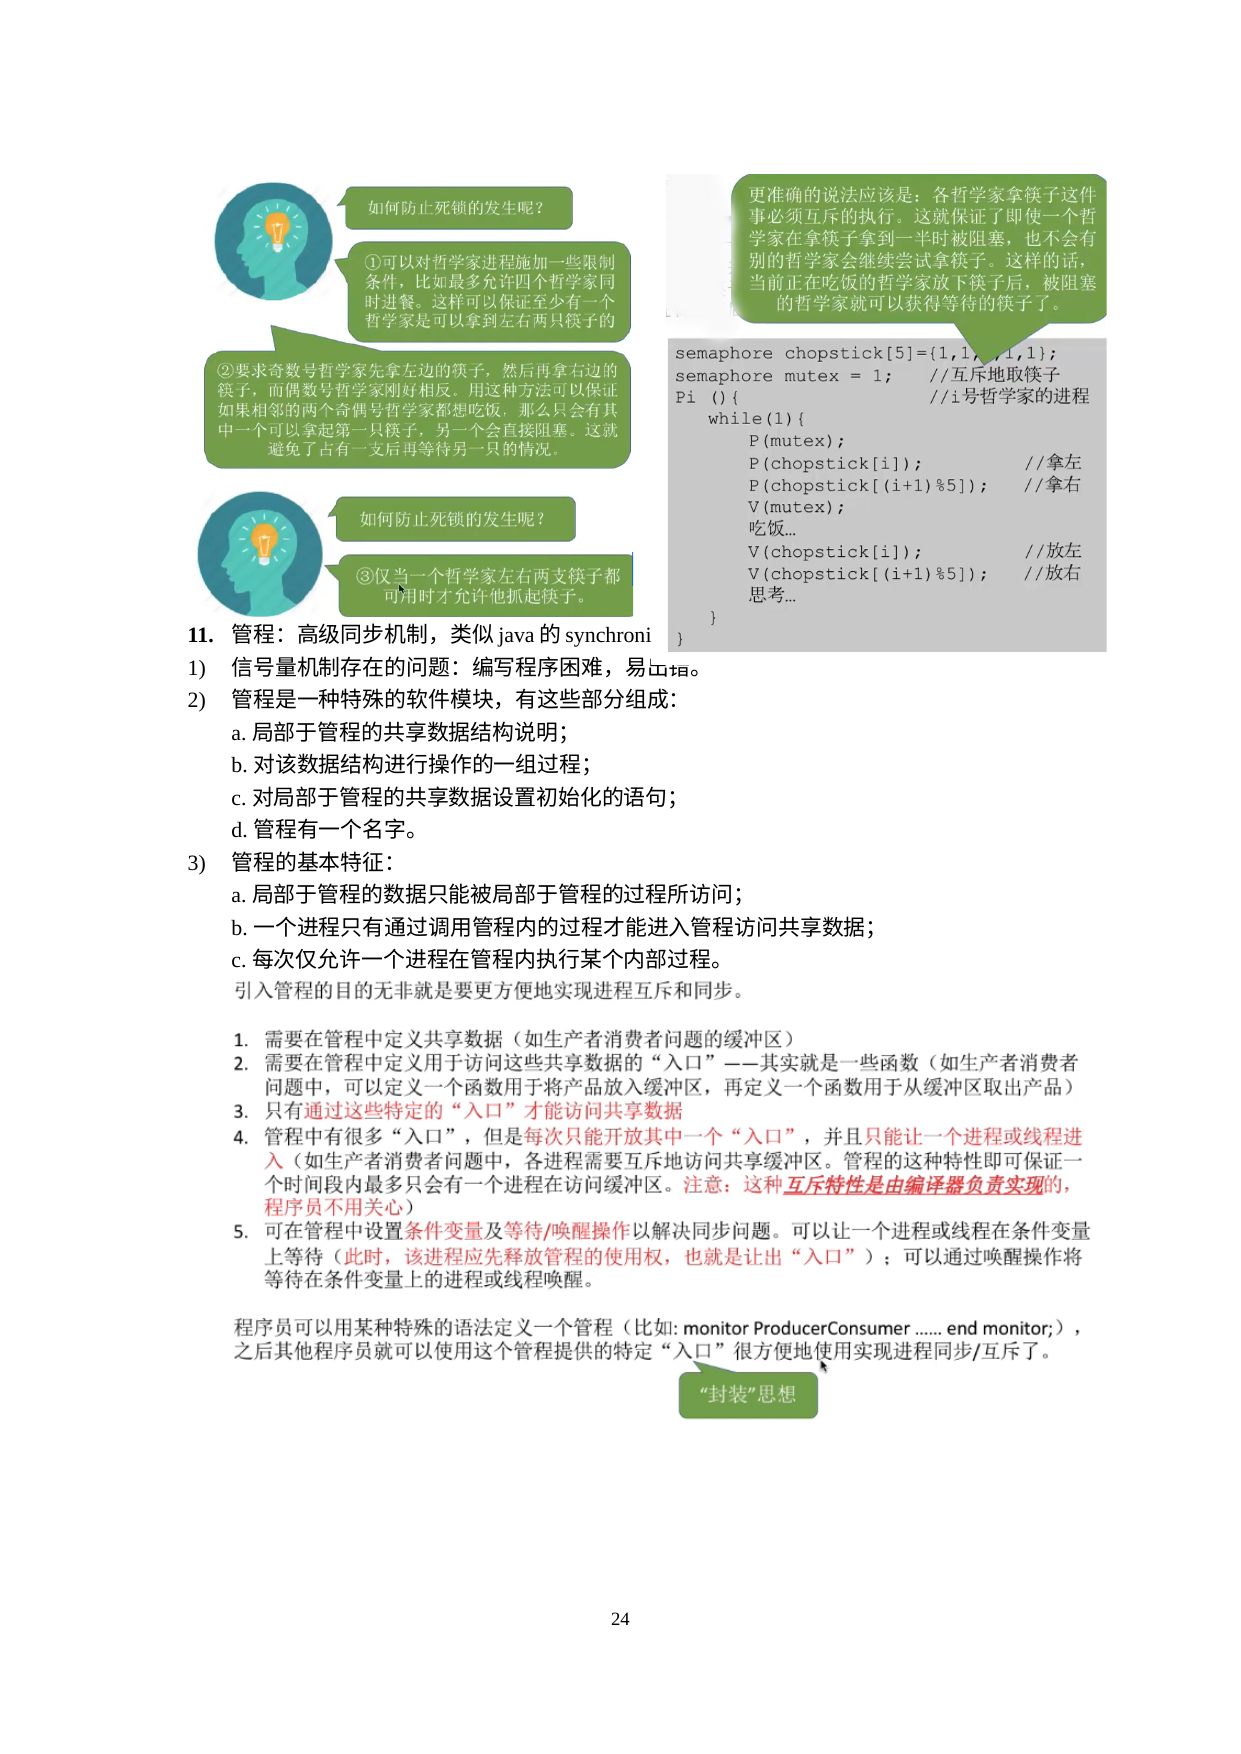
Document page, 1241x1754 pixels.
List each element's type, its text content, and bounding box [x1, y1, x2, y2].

list b. 一个进程只有通过调用管程内的过程才能进入管程访问共享数据； [231, 909, 1053, 942]
list 信号量机制存在的问题：编写程序困难，易出错。 [187, 649, 1053, 682]
list b. 对该数据结构进行操作的一组过程； [231, 747, 1053, 779]
list c. 每次仅允许一个进程在管程内执行某个内部过程。 [231, 942, 1053, 974]
list 管程是一种特殊的软件模块，有这些部分组成： [187, 682, 1053, 714]
list c. 对局部于管程的共享数据设置初始化的语句； [231, 779, 1053, 812]
list 管程：高级同步机制，类似java的synchronized [187, 617, 651, 649]
list 管程的基本特征： [187, 844, 1053, 877]
list d. 管程有一个名字。 [231, 812, 1053, 844]
list a. 局部于管程的共享数据结构说明； [231, 714, 1053, 747]
picture [187, 175, 634, 474]
picture [187, 487, 634, 617]
picture [231, 978, 1097, 1426]
list a. 局部于管程的数据只能被局部于管程的过程所访问； [231, 877, 1053, 909]
picture [666, 174, 1107, 652]
